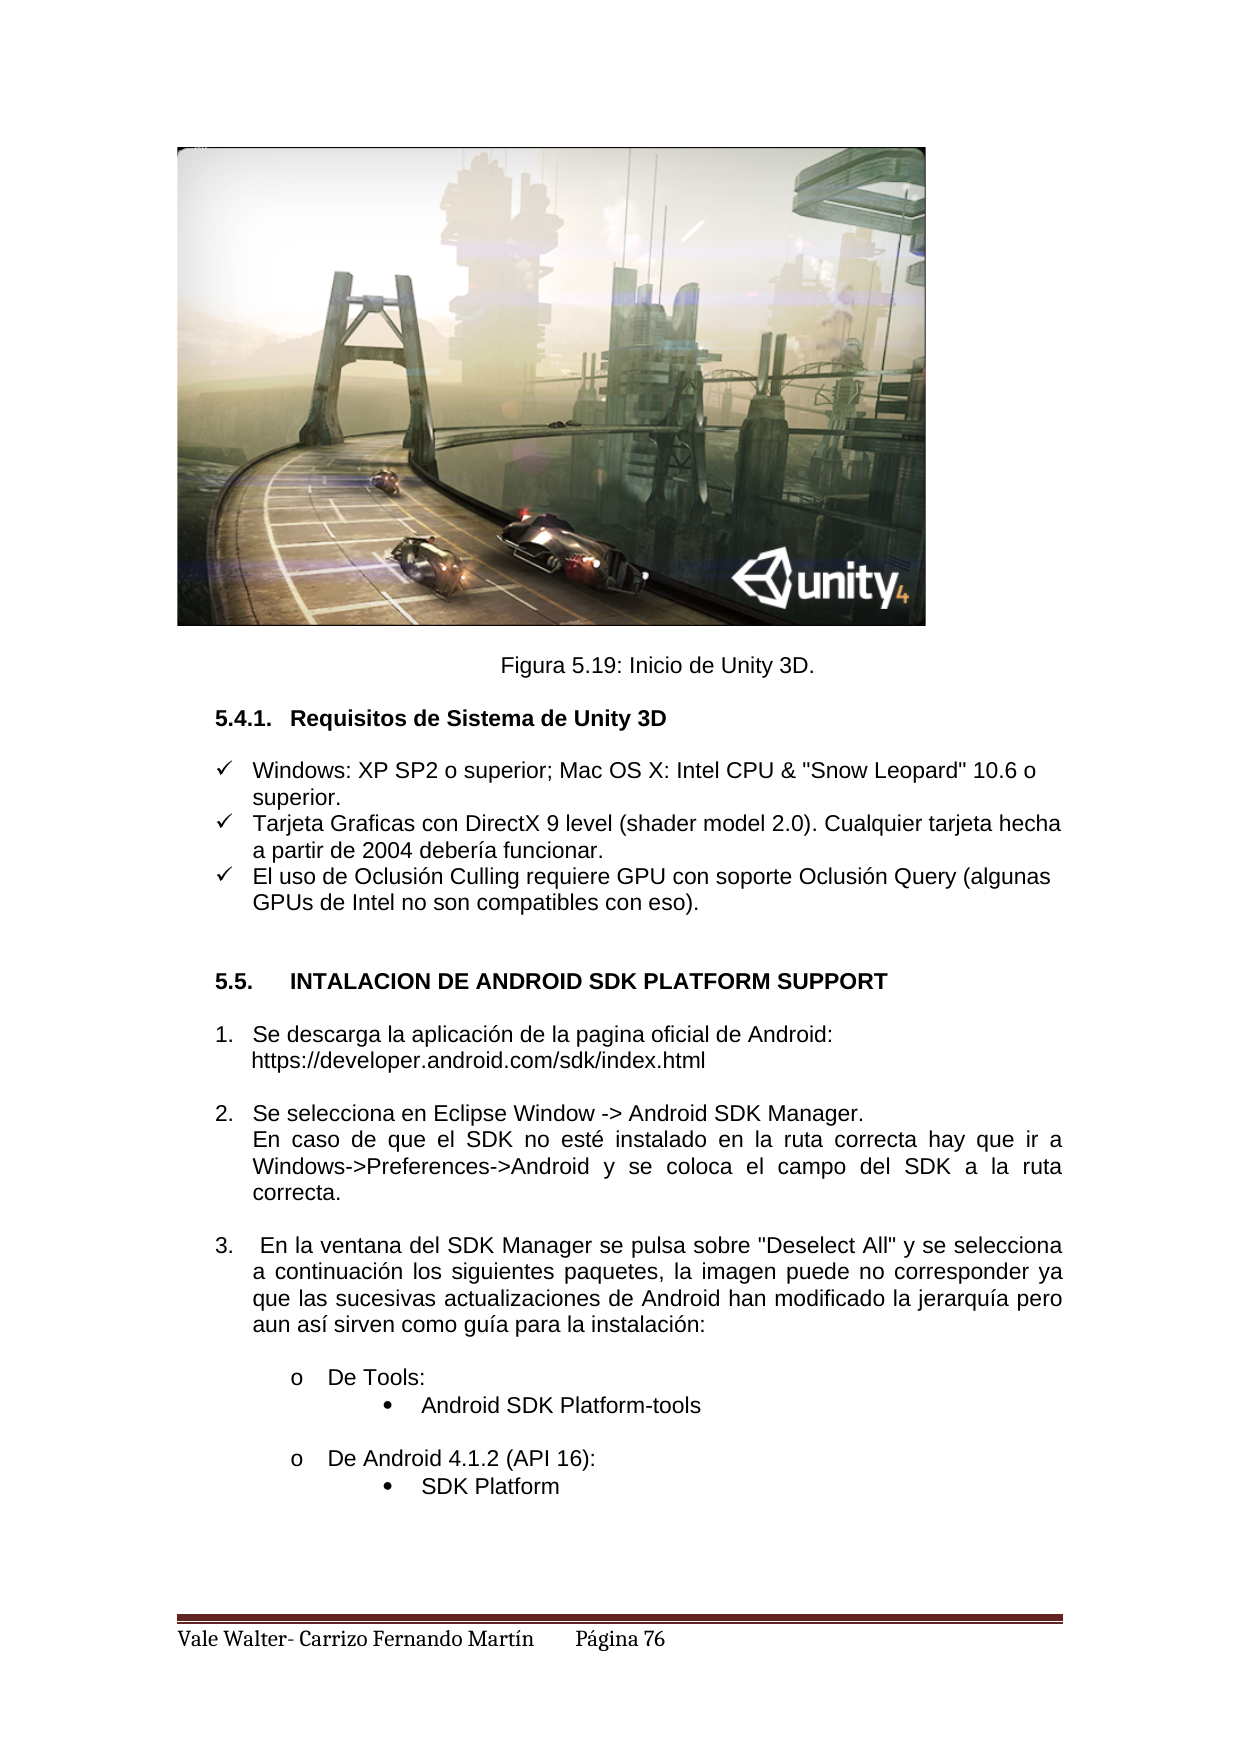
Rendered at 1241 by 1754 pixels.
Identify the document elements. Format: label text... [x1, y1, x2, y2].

list SDK Platform [383, 1473, 1063, 1499]
list De Tools: [290, 1364, 1063, 1392]
list En la ventana del SDK Manager se pulsa sobre "Deselect All" y se selecciona a continuación los siguientes paquetes, la imagen puede no corresponder ya que las sucesivas actualizaciones de Android han modificado la jerarquía pero aun así sirven como guía para la instalación: [215, 1232, 1063, 1337]
list Tarjeta Graficas con DirectX 9 level (shader model 2.0). Cualquier tarjeta hecha a partir de 2004 debería funcionar. [215, 810, 1063, 863]
list Se descarga la aplicación de la pagina oficial de Android: [215, 1021, 1063, 1047]
list INTALACION DE ANDROID SDK PLATFORM SUPPORT [215, 968, 1063, 995]
list De Android 4.1.2 (API 16): [290, 1445, 1063, 1473]
text En caso de que el SDK no esté instalado en la ruta correcta hay que ir a Windows->Preferences->Android y se coloca el campo del SDK a la ruta correcta. [252, 1126, 1063, 1206]
list Android SDK Platform-tools [383, 1392, 1063, 1418]
list Requisitos de Sistema de Unity 3D [215, 705, 1063, 731]
text Figura 5.19: Inicio de Unity 3D. [252, 652, 1063, 678]
picture [177, 147, 926, 626]
list El uso de Oclusión Culling requiere GPU con soporte Oclusión Query (algunas GPUs de Intel no son compatibles con eso). [215, 863, 1063, 916]
list Se selecciona en Eclipse Window -> Android SDK Manager. [215, 1100, 1063, 1126]
text https://developer.android.com/sdk/index.html [251, 1047, 1063, 1074]
list Windows: XP SP2 o superior; Mac OS X: Intel CPU & "Snow Leopard" 10.6 o superior. [215, 757, 1063, 810]
